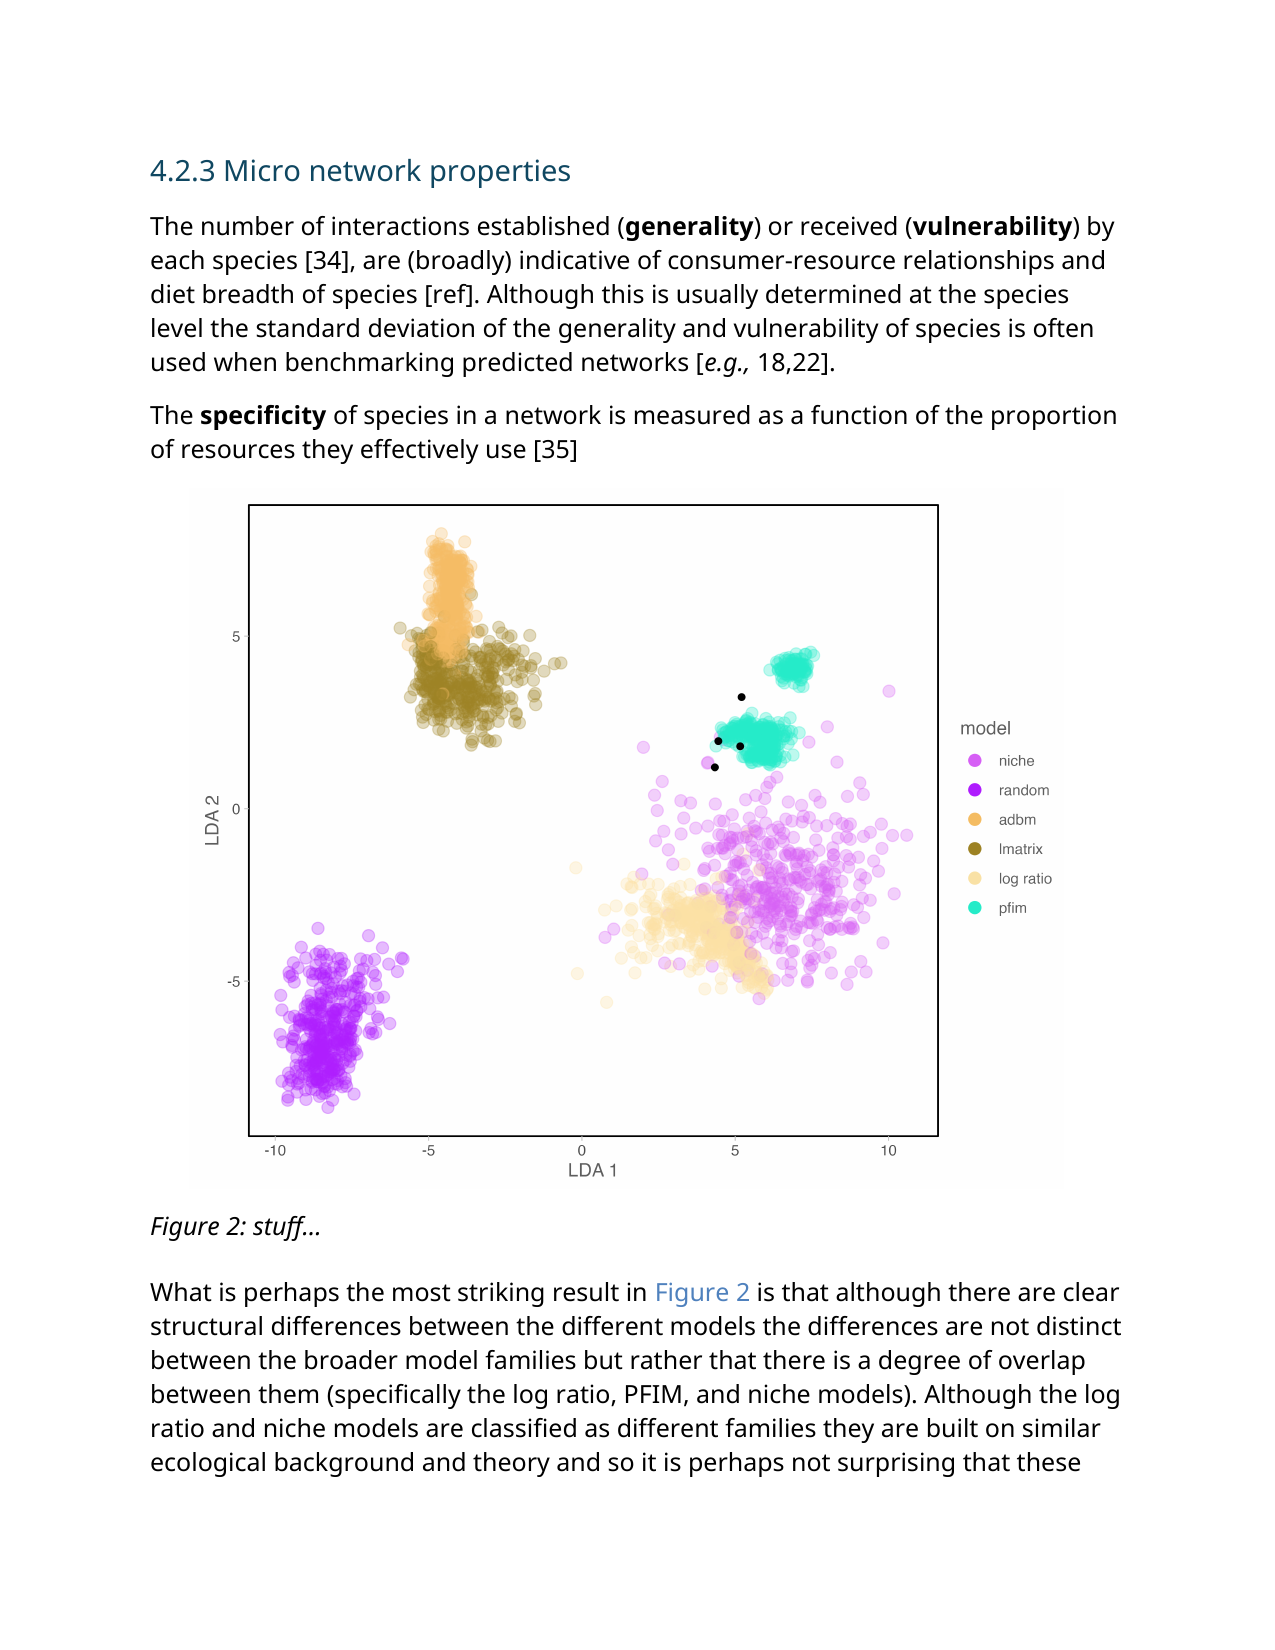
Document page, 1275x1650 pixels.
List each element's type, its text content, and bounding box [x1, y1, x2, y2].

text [150, 1274, 1125, 1479]
text The number of interactions established (generality) or received (vulnerability) by each species [34], are (broadly) indicative of consumer-resource relationships and diet breadth of species [ref]. Although this is usually determined at the species level the standard deviation of the generality and vulnerability of species is often used when benchmarking predicted networks [e.g., 18,22]. [150, 208, 1125, 379]
picture [188, 488, 1064, 1189]
subtitle 4.2.3 Micro network properties [150, 150, 1125, 190]
text The specificity of species in a network is measured as a function of the proportion of resources they effectively use [35] [150, 397, 1125, 466]
table_header Figure 2: stuff… [139, 484, 1114, 1256]
